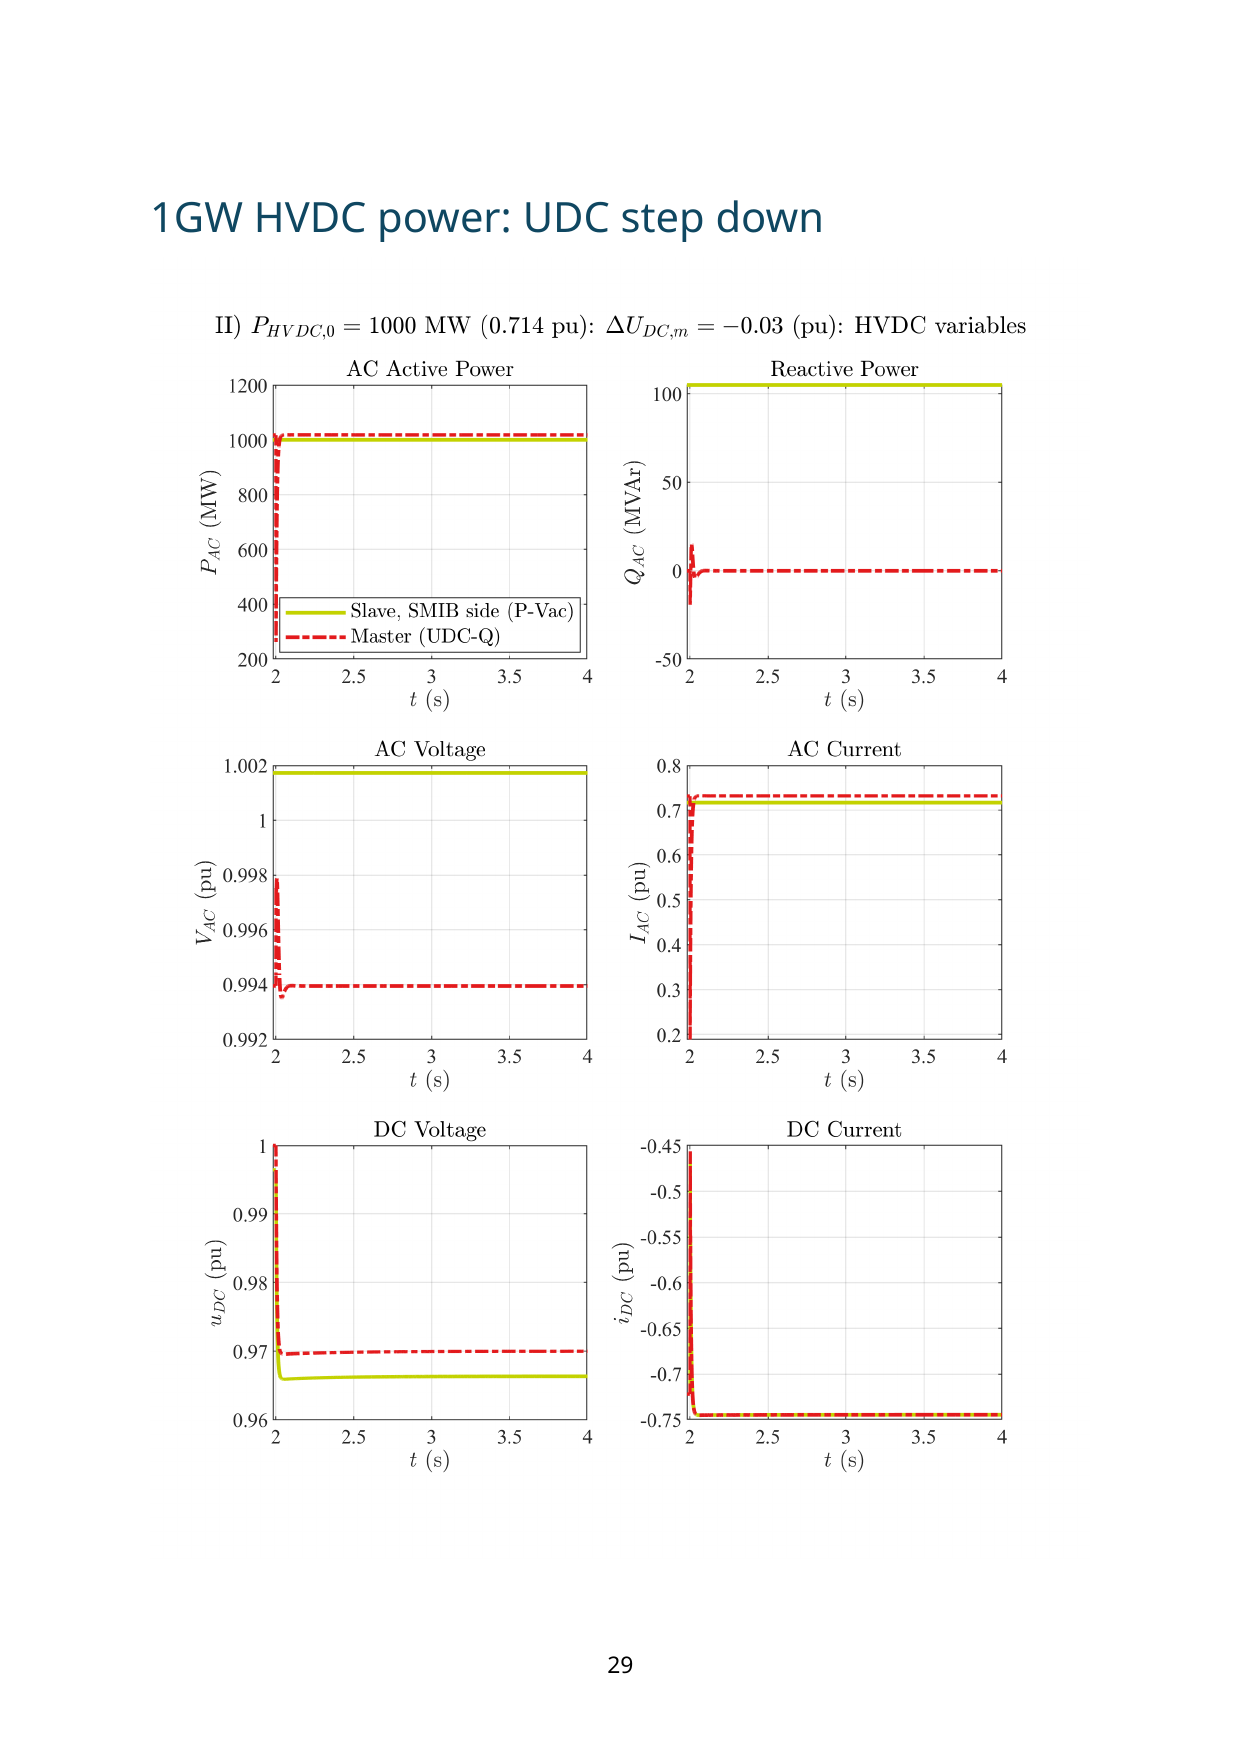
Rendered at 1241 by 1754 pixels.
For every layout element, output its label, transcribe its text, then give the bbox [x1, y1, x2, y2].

subtitle 1GW HVDC power: UDC step down [150, 187, 1090, 244]
picture [150, 257, 1091, 1559]
